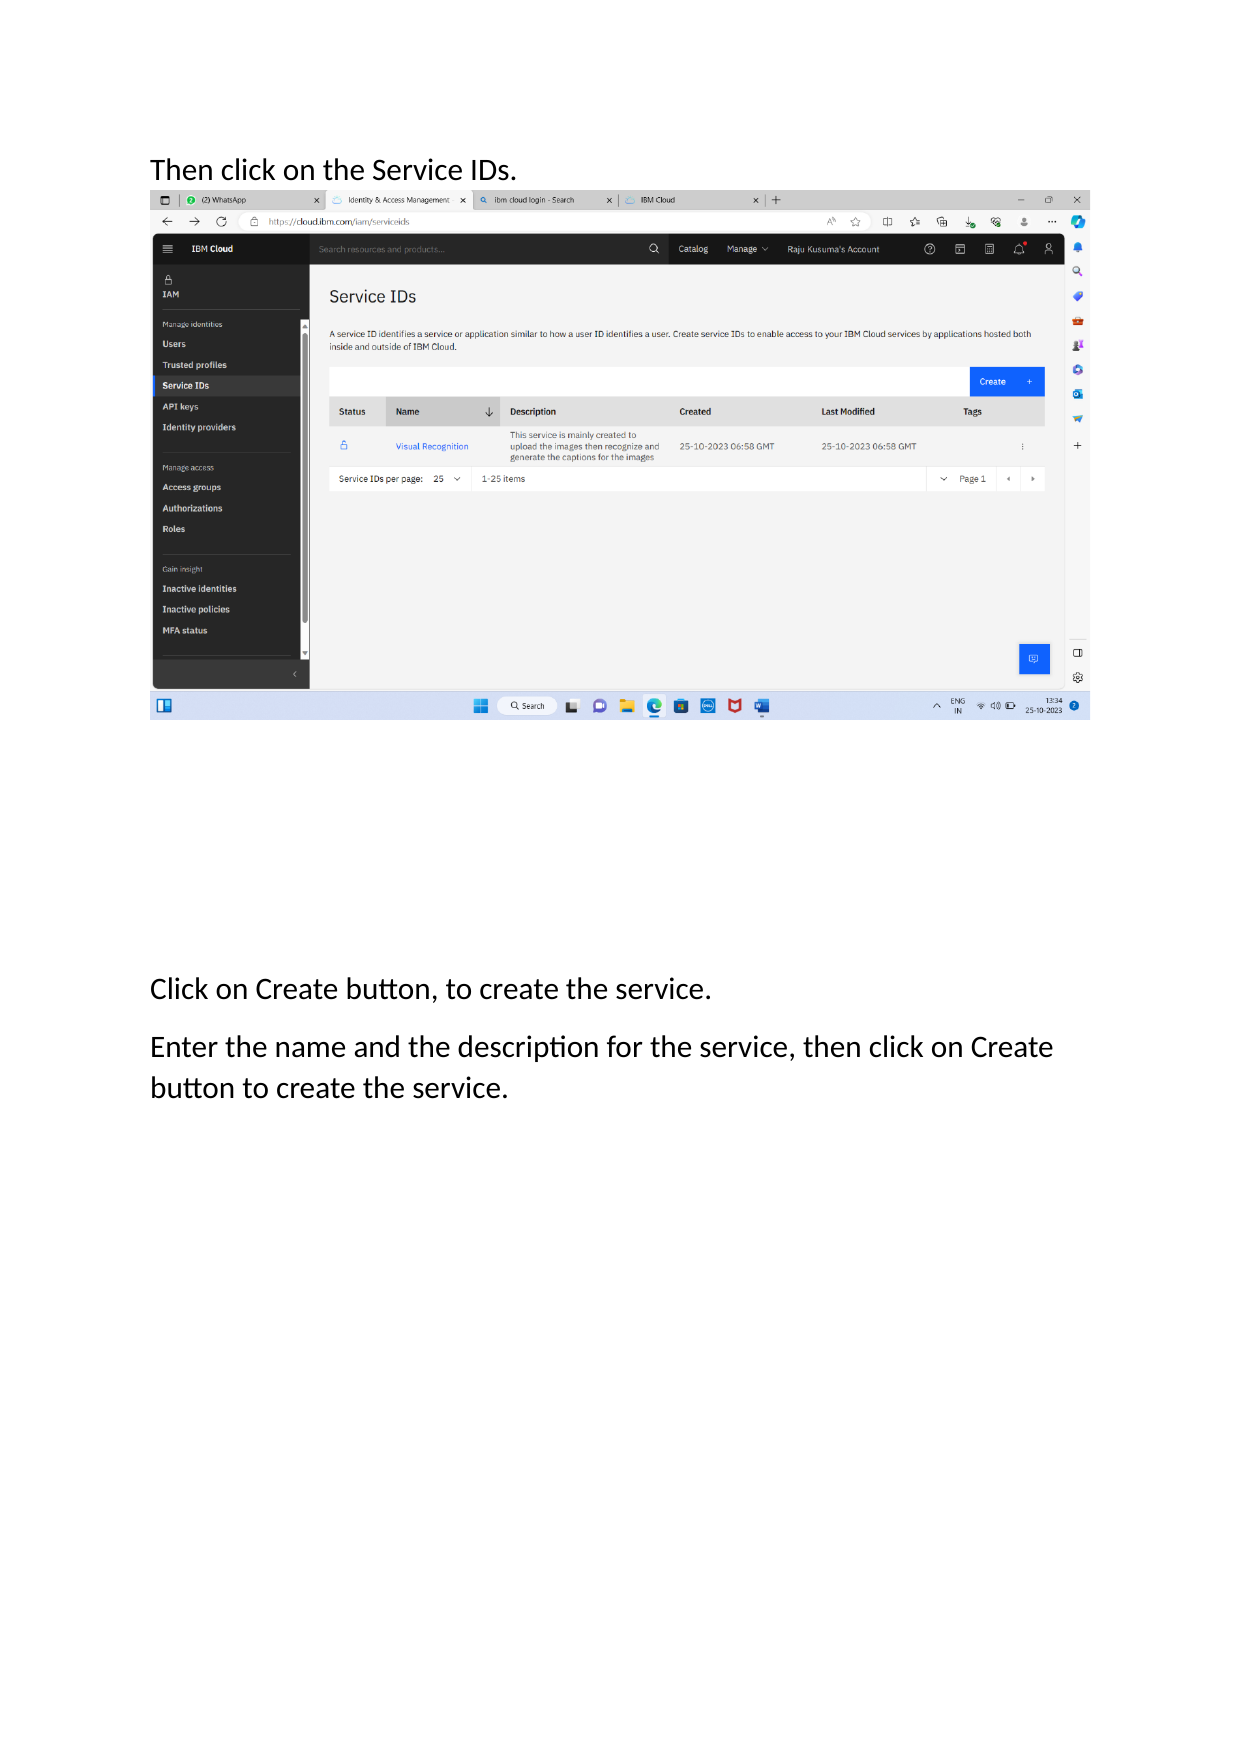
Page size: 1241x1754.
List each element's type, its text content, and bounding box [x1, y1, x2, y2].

text Click on Create button, to create the service. [150, 969, 1090, 1007]
text Enter the name and the description for the service, then click on Create button to create the service. [150, 1027, 1090, 1106]
text Then click on the Service IDs. [150, 150, 1090, 190]
picture [150, 190, 1091, 720]
